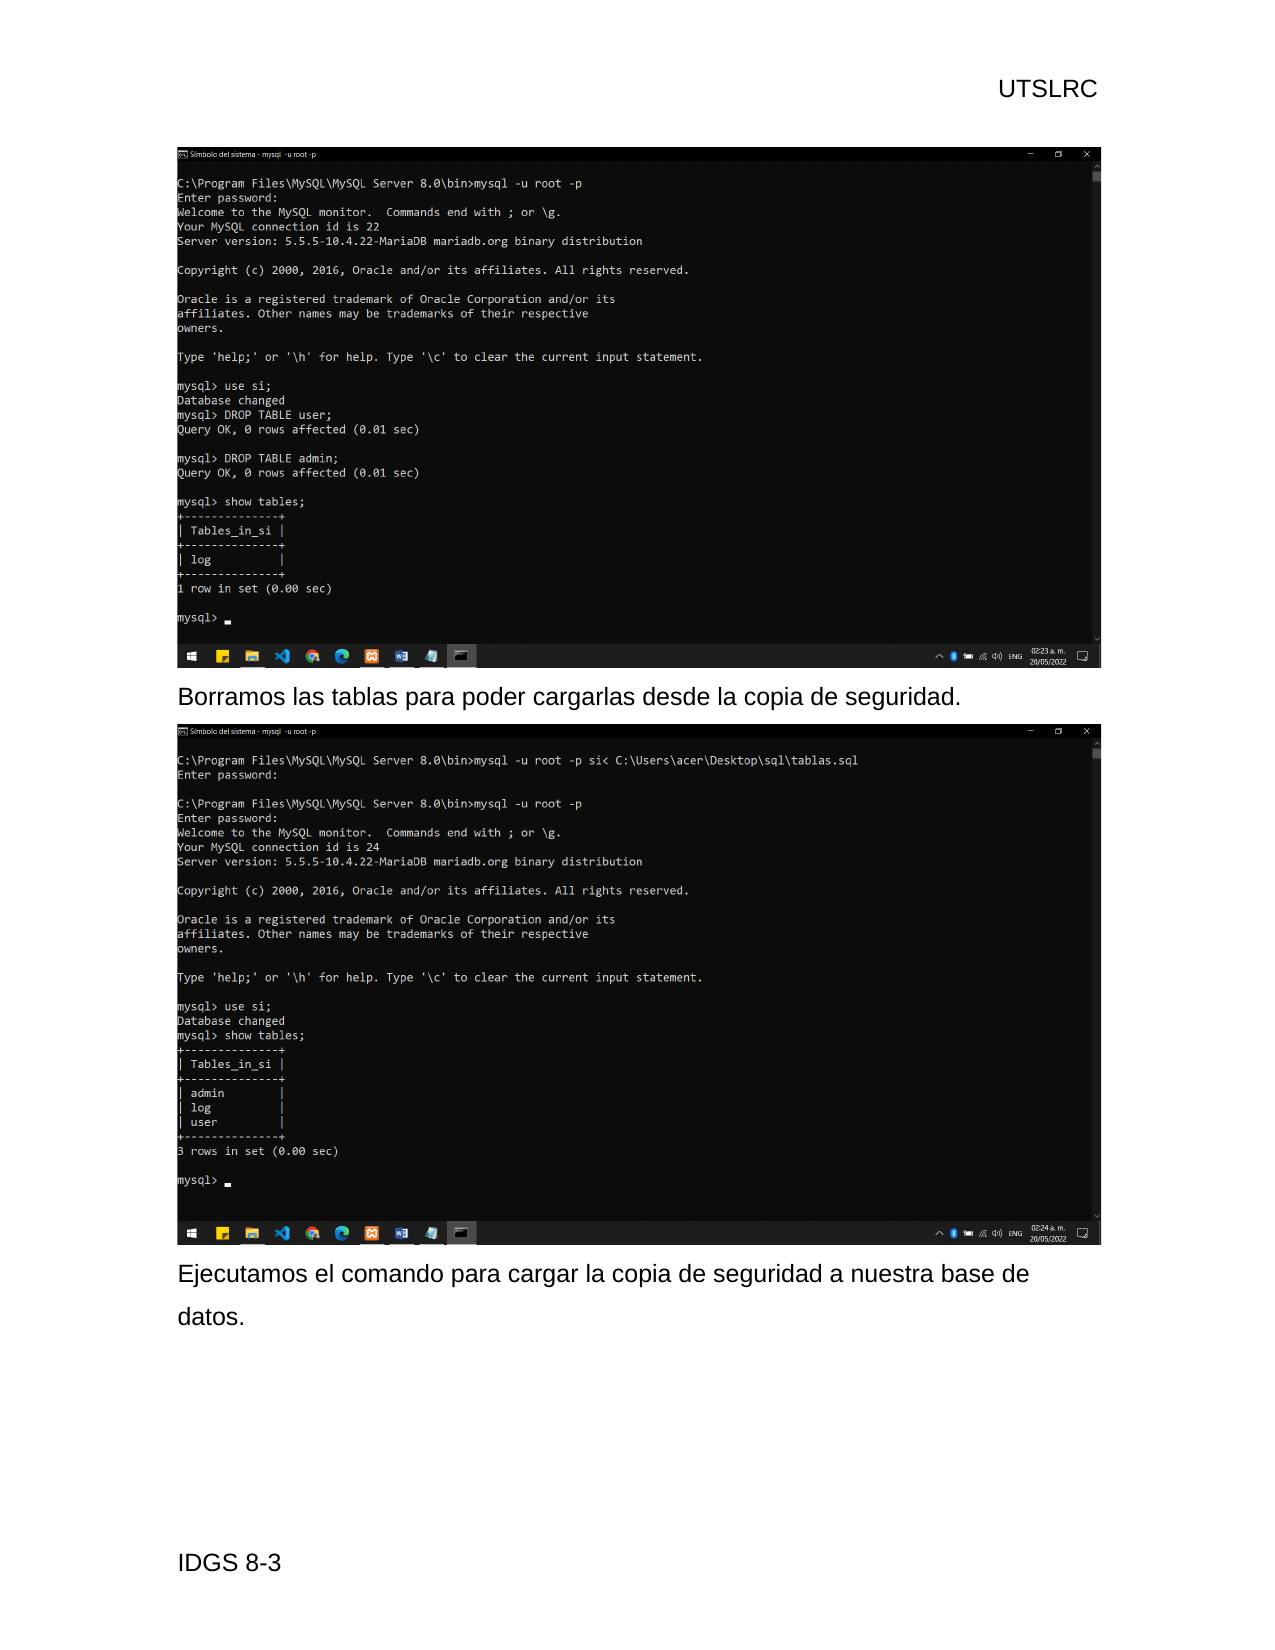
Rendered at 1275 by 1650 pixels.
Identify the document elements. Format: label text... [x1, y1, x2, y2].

text Borramos las tablas para poder cargarlas desde la copia de seguridad. [177, 682, 1098, 710]
picture [177, 147, 1102, 668]
text Ejecutamos el comando para cargar la copia de seguridad a nuestra base de datos. [177, 1259, 1098, 1331]
picture [177, 724, 1102, 1245]
